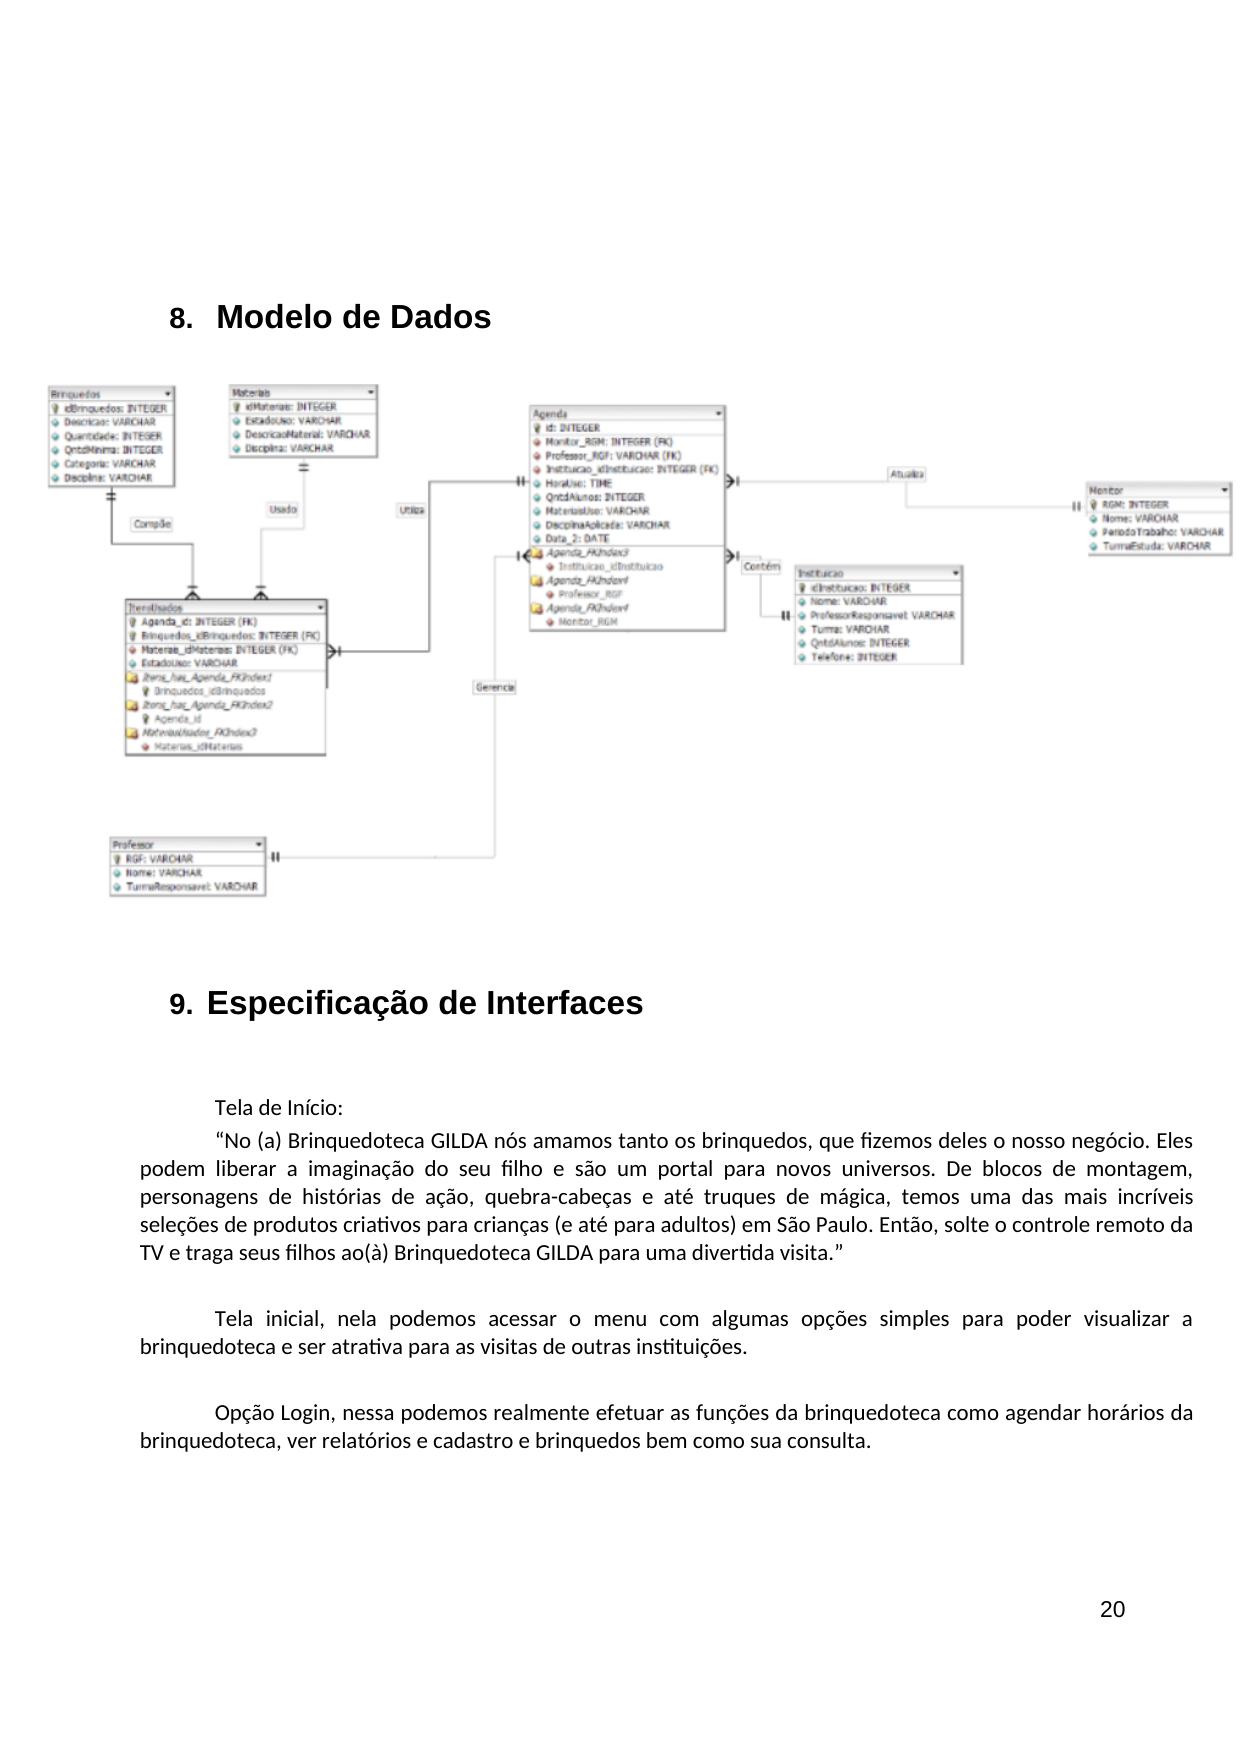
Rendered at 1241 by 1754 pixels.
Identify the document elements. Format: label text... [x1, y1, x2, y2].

subtitle Modelo de Dados [169, 297, 1066, 335]
text “No (a) Brinquedoteca GILDA nós amamos tanto os brinquedos, que fizemos deles o nosso negócio. Eles podem liberar a imaginação do seu filho e são um portal para novos universos. De blocos de montagem, personagens de histórias de ação, quebra-cabeças e até truques de mágica, temos uma das mais incríveis seleções de produtos criativos para crianças (e até para adultos) em São Paulo. Então, solte o controle remoto da TV e traga seus filhos ao(à) Brinquedoteca GILDA para uma divertida visita.” [139, 1126, 1196, 1266]
text Tela inicial, nela podemos acessar o menu com algumas opções simples para poder visualizar a brinquedoteca e ser atrativa para as visitas de outras instituições. [139, 1304, 1196, 1360]
text Opção Login, nessa podemos realmente efetuar as funções da brinquedoteca como agendar horários da brinquedoteca, ver relatórios e cadastro e brinquedos bem como sua consulta. [139, 1398, 1196, 1454]
list Especificação de Interfaces [169, 983, 1066, 1022]
text Tela de Início: [139, 1093, 1196, 1121]
